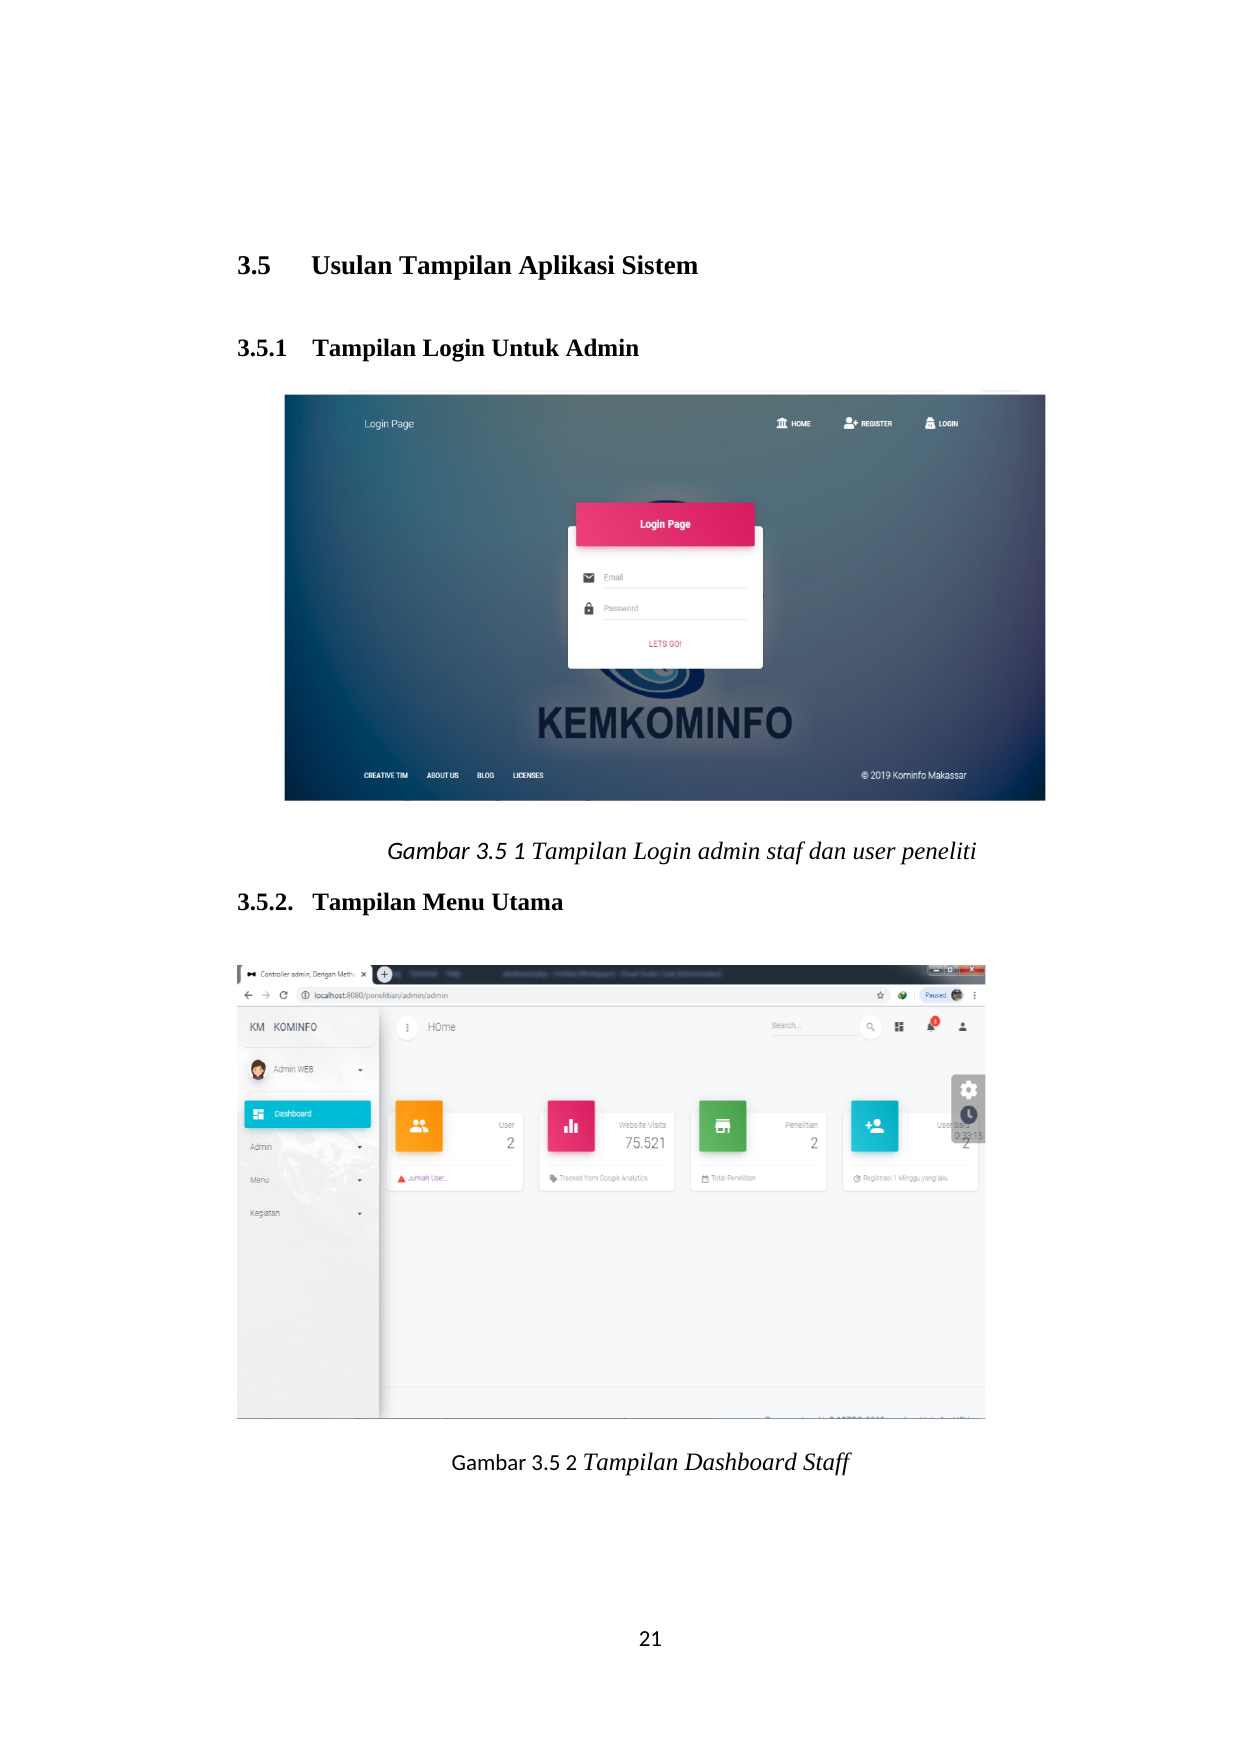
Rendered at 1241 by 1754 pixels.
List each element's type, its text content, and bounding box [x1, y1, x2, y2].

text Gambar 3.5 1 Tampilan Login admin staf dan user peneliti [312, 835, 1063, 866]
subtitle Usulan Tampilan Aplikasi Sistem [237, 249, 1063, 281]
picture [237, 965, 986, 1419]
picture [284, 442, 290, 451]
picture [284, 390, 1046, 801]
subtitle 3.5.2. Tampilan Menu Utama [237, 887, 1063, 915]
subtitle 3.5.1 Tampilan Login Untuk Admin [237, 333, 1063, 361]
